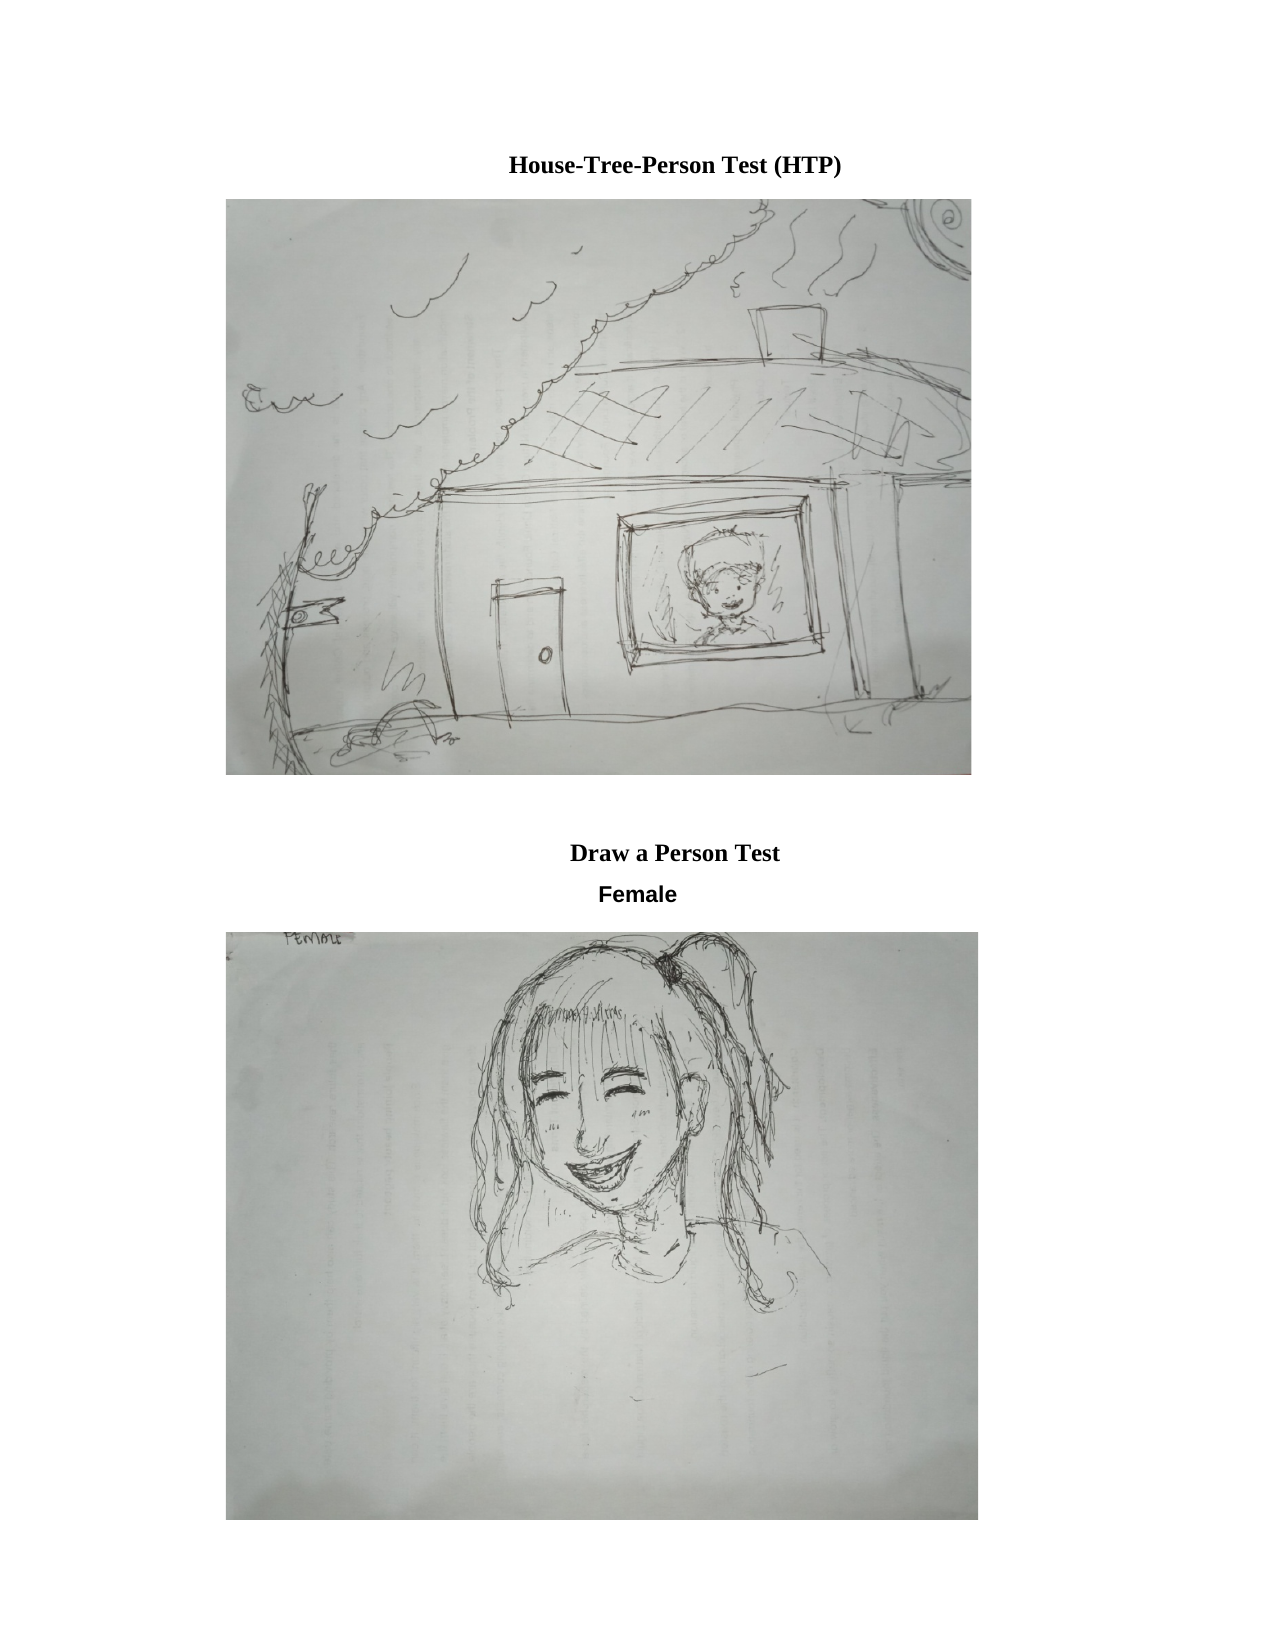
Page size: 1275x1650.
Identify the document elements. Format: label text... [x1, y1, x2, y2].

text Draw a Person Test [225, 838, 1125, 866]
picture [225, 932, 979, 1520]
picture [225, 199, 972, 775]
text House-Tree-Person Test (HTP) [225, 150, 1125, 179]
text Female [150, 881, 1125, 907]
